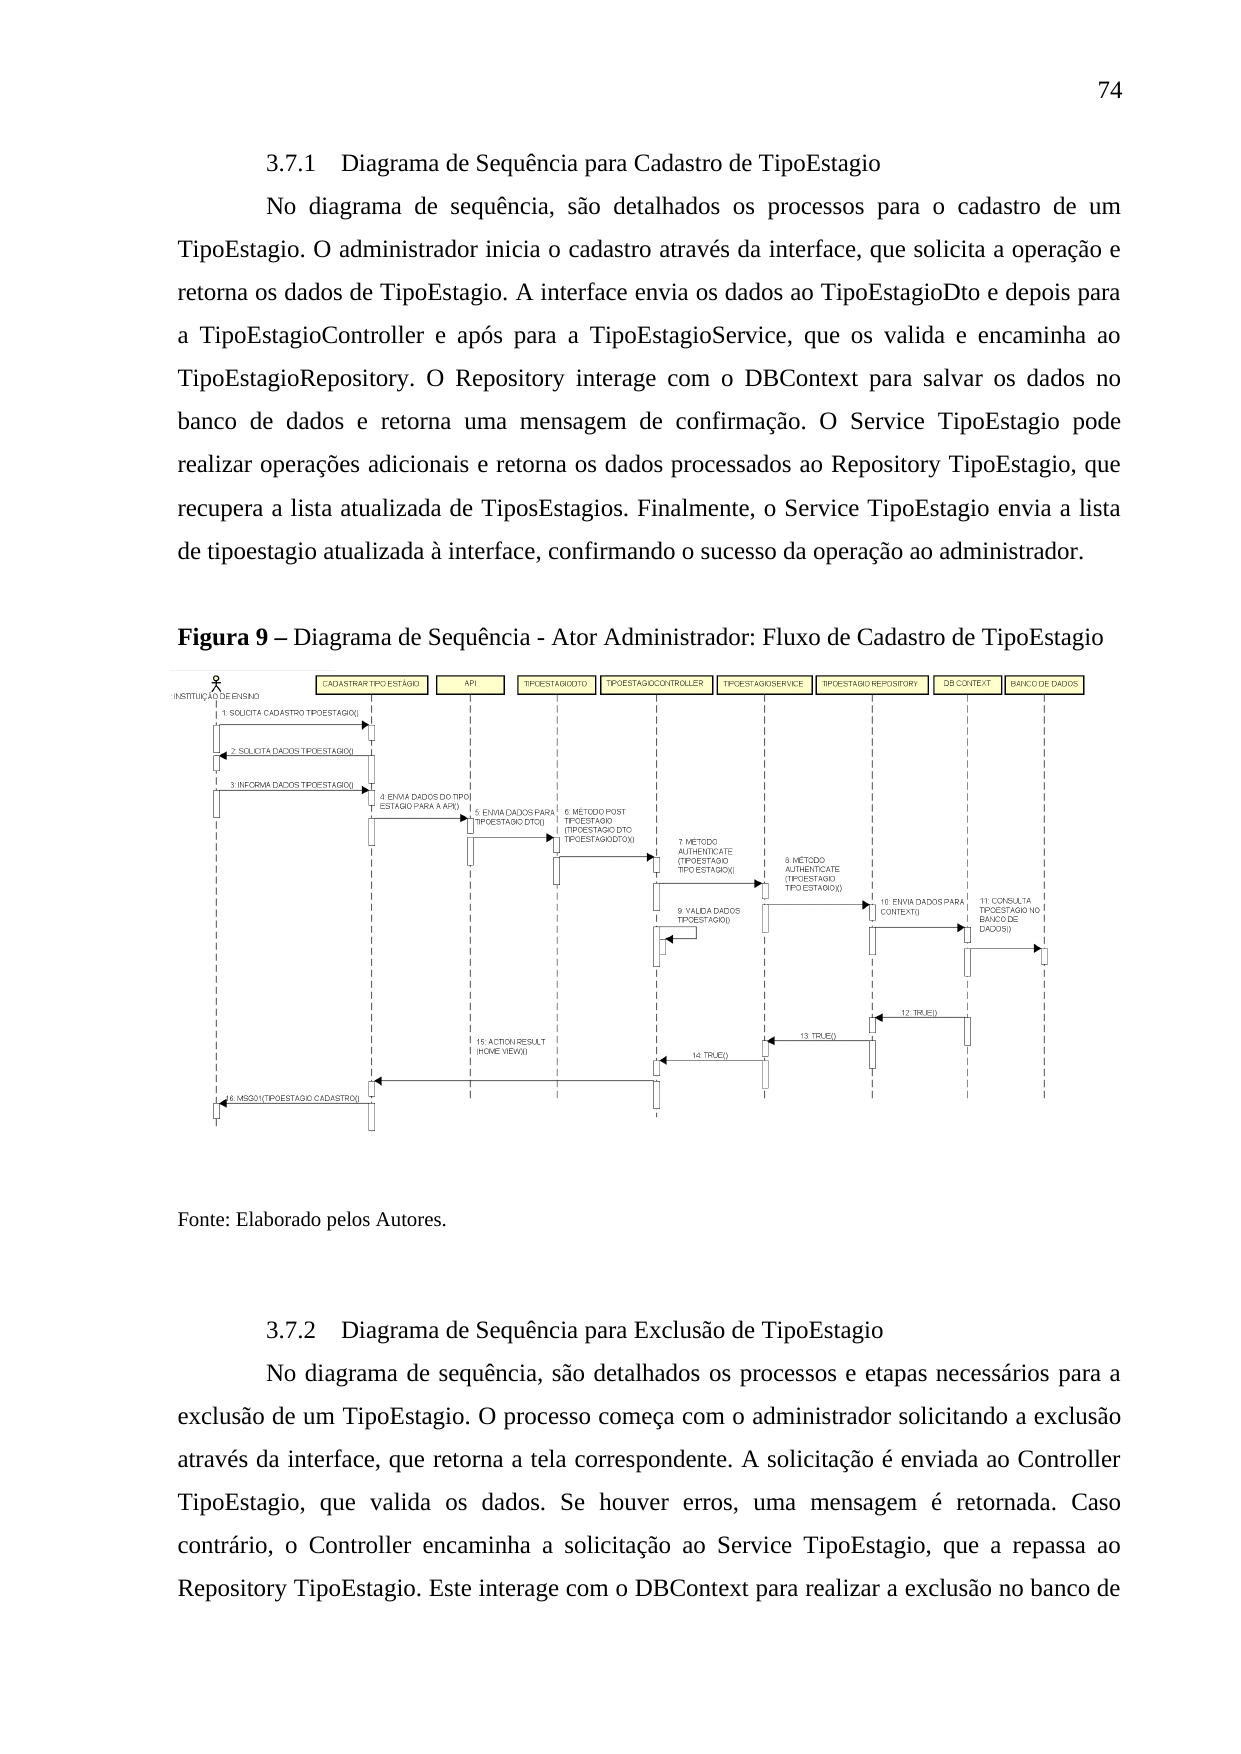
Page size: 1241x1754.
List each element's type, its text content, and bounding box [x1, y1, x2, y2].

text Figura 9 – Diagrama de Sequência - Ator Administrador: Fluxo de Cadastro de TipoEstagio [177, 622, 1122, 651]
subtitle Diagrama de Sequência para Exclusão de TipoEstagio [266, 1315, 1122, 1343]
text Fonte: Elaborado pelos Autores. [177, 1207, 1122, 1231]
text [177, 1358, 1122, 1602]
text No diagrama de sequência, são detalhados os processos para o cadastro de um TipoEstagio. O administrador inicia o cadastro através da interface, que solicita a operação e retorna os dados de TipoEstagio. A interface envia os dados ao TipoEstagioDto e depois para a TipoEstagioController e após para a TipoEstagioService, que os valida e encaminha ao TipoEstagioRepository. O Repository interage com o DBContext para salvar os dados no banco de dados e retorna uma mensagem de confirmação. O Service TipoEstagio pode realizar operações adicionais e retorna os dados processados ao Repository TipoEstagio, que recupera a lista atualizada de TiposEstagios. Finalmente, o Service TipoEstagio envia a lista de tipoestagio atualizada à interface, confirmando o sucesso da operação ao administrador. [177, 191, 1122, 564]
picture [169, 670, 1086, 1135]
subtitle Diagrama de Sequência para Cadastro de TipoEstagio [266, 148, 1122, 176]
